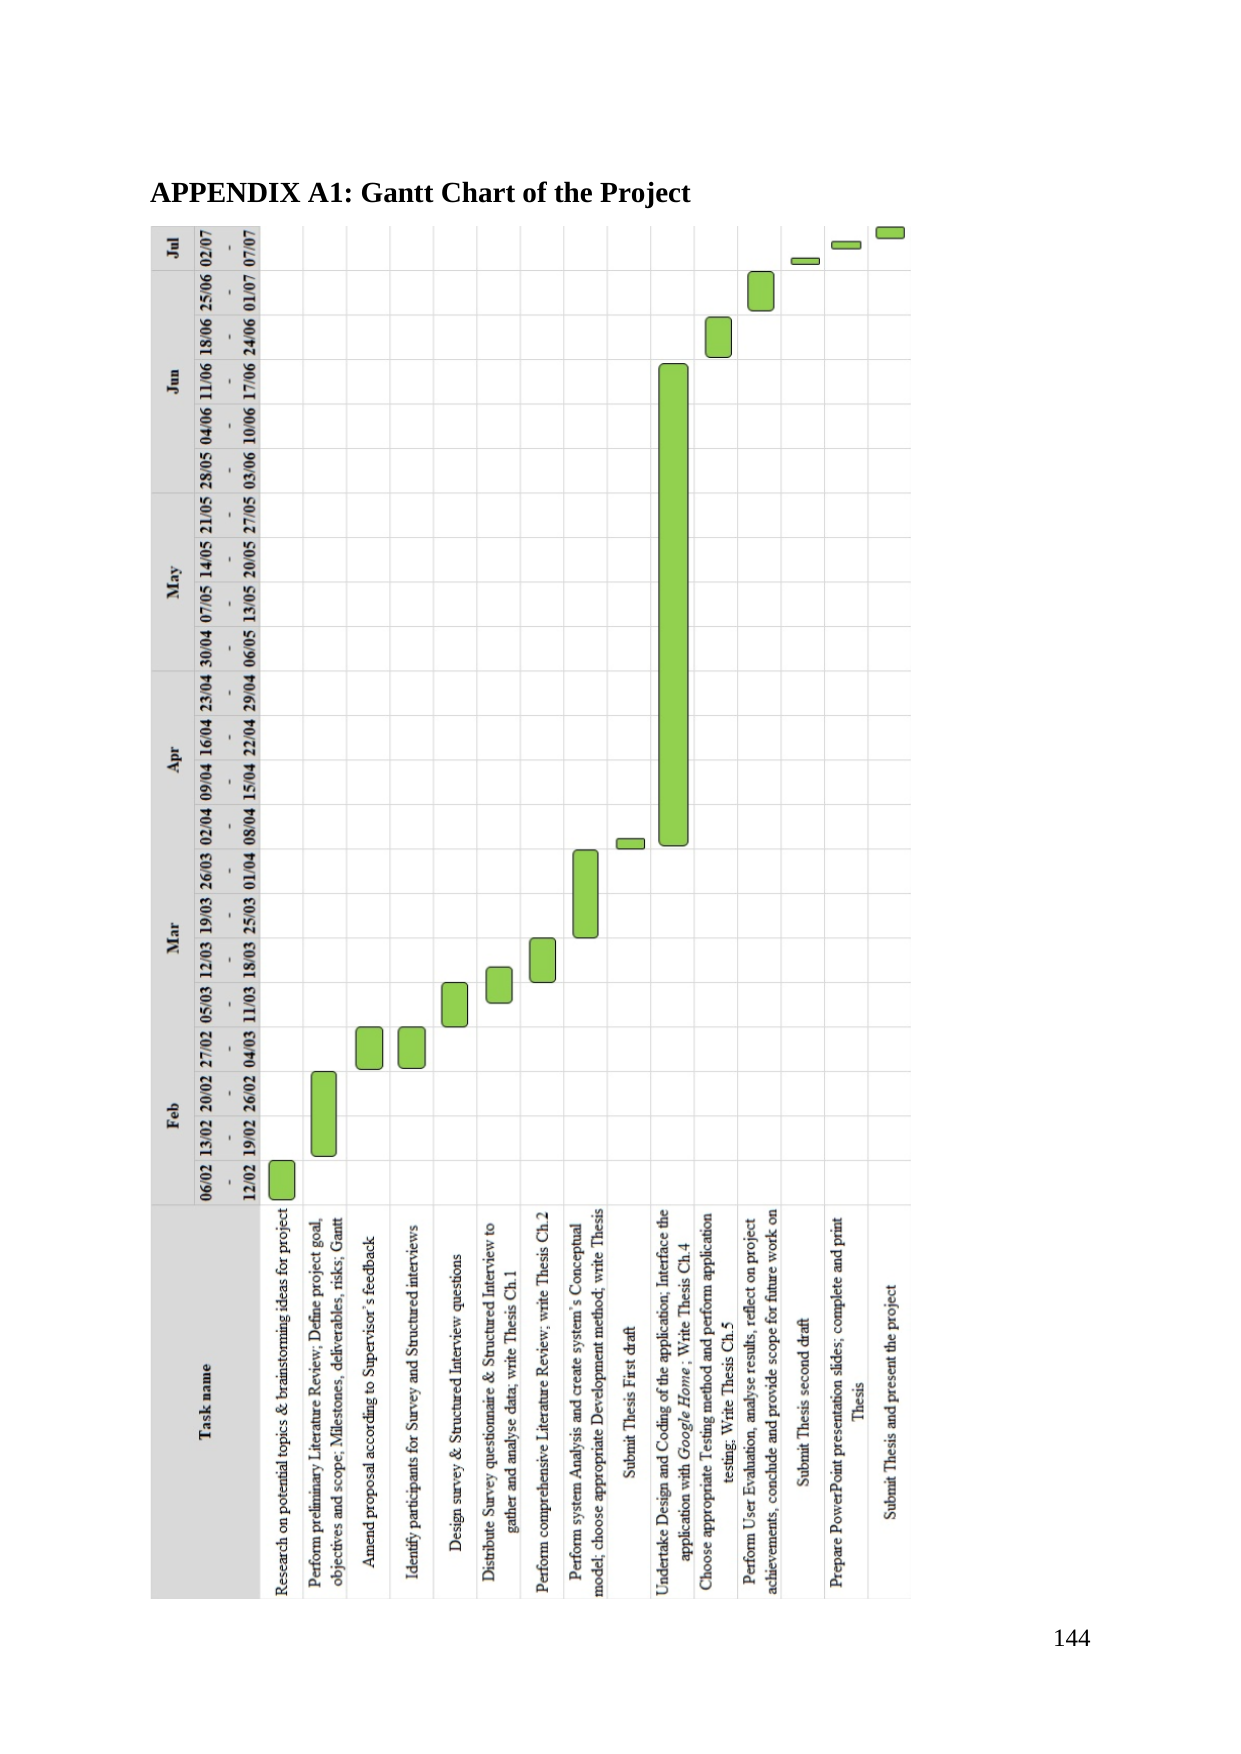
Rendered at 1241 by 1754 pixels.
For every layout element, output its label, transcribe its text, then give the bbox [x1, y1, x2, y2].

picture [151, 227, 911, 1599]
subtitle APPENDIX A1: Gantt Chart of the Project [150, 175, 1090, 208]
